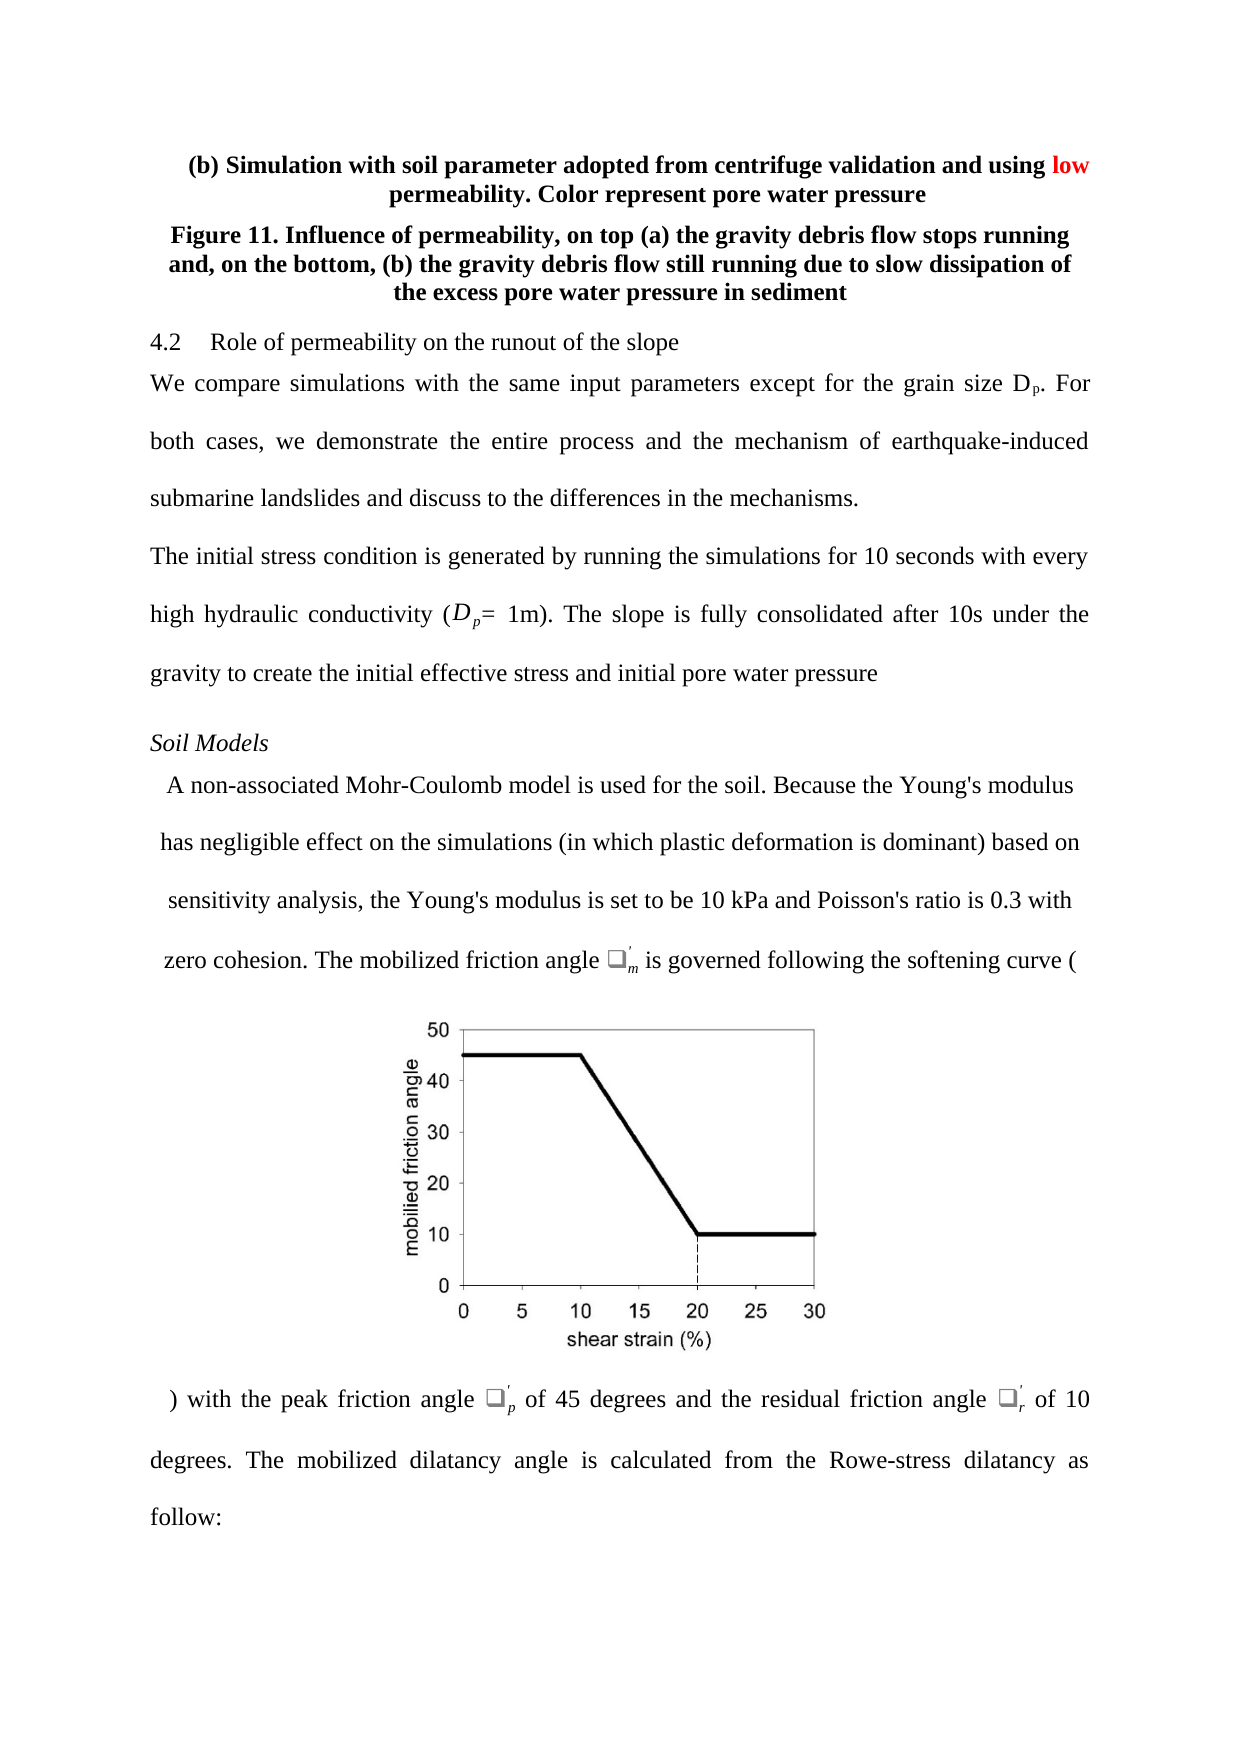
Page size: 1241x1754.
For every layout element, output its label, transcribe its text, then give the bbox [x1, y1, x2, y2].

text The initial stress condition is generated by running the simulations for 10 seconds with every high hydraulic conductivity (= 1m). The slope is fully consolidated after 10s under the gravity to create the initial effective stress and initial pore water pressure [150, 541, 1090, 687]
subtitle Role of permeability on the runout of the slope [150, 327, 1090, 356]
subtitle Soil Models [150, 728, 1090, 757]
list Simulation with soil parameter adopted from centrifuge validation and using low permeability. Color represent pore water pressure [187, 150, 1090, 207]
text We compare simulations with the same input parameters except for the grain size Dp. For both cases, we demonstrate the entire process and the mechanism of earthquake-induced submarine landslides and discuss to the differences in the mechanisms. [150, 368, 1090, 512]
picture [395, 1005, 845, 1353]
